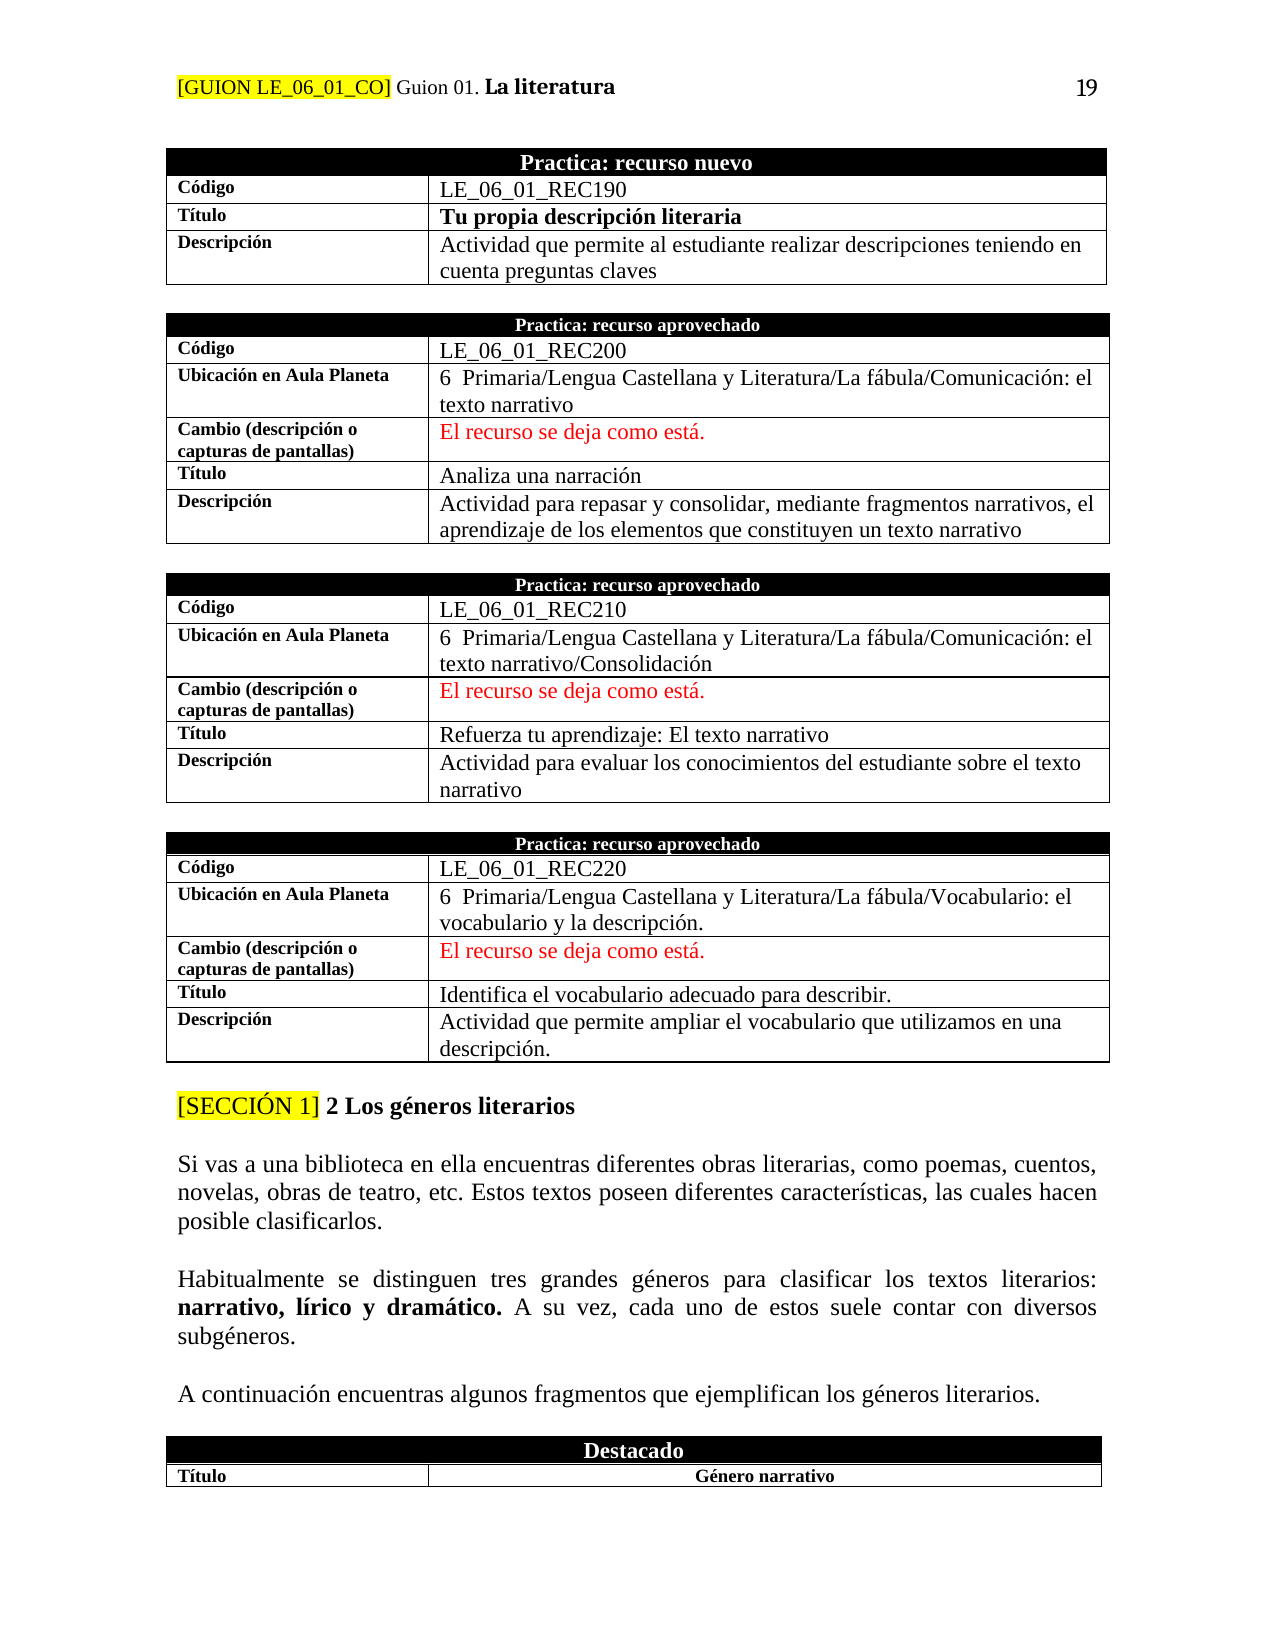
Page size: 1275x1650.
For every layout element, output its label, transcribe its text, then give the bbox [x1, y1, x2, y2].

table_cell Cambio (descripción o capturas de pantallas) [167, 418, 428, 461]
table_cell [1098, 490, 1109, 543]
table_cell Código [167, 176, 428, 202]
table_cell Título [167, 1465, 428, 1486]
table_cell LE_06_01_REC220 [429, 856, 1109, 882]
table_cell Descripción [167, 490, 428, 543]
table_cell Título [167, 722, 428, 748]
table_header Practica: recurso aprovechado [167, 574, 1109, 595]
table_header Destacado [167, 1437, 1101, 1463]
table_cell Título [167, 981, 428, 1007]
table_cell Código [167, 856, 428, 882]
table_cell Descripción [167, 1008, 428, 1061]
table_cell 6 Primaria/Lengua Castellana y Literatura/La fábula/Vocabulario: el vocabulario y la descripción. [429, 883, 1109, 936]
table_cell Código [167, 596, 428, 623]
table_cell Actividad que permite al estudiante realizar descripciones teniendo en cuenta preguntas claves [429, 231, 1106, 283]
table_cell LE_06_01_REC190 [429, 176, 1106, 202]
text [SECCIÓN 1] 2 Los géneros literarios [319, 1091, 1098, 1120]
table_cell Título [167, 204, 428, 230]
table_cell LE_06_01_REC200 [429, 337, 1109, 363]
table_cell Tu propia descripción literaria [429, 204, 1106, 230]
table_cell Género narrativo [429, 1465, 1101, 1486]
text Habitualmente se distinguen tres grandes géneros para clasificar los textos literarios: narrativo, lírico y dramático. A su vez, cada uno de estos suele contar con diversos subgéneros. [177, 1264, 1098, 1350]
table_cell Ubicación en Aula Planeta [167, 364, 428, 417]
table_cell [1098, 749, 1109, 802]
table_header Practica: recurso nuevo [167, 149, 1106, 175]
table_cell El recurso se deja como está. [429, 678, 1109, 721]
table_cell Identifica el vocabulario adecuado para describir. [429, 981, 1109, 1007]
table_cell Descripción [167, 231, 428, 283]
table_cell Título [167, 462, 428, 489]
table_header Practica: recurso aprovechado [167, 833, 1109, 854]
table_cell Analiza una narración [429, 462, 1109, 489]
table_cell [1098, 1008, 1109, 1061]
table_cell 6 Primaria/Lengua Castellana y Literatura/La fábula/Comunicación: el texto narrativo [429, 364, 1109, 417]
text A continuación encuentras algunos fragmentos que ejemplifican los géneros literarios. [177, 1379, 1098, 1407]
table_cell Refuerza tu aprendizaje: El texto narrativo [429, 722, 1109, 748]
table_cell El recurso se deja como está. [429, 937, 1109, 980]
table_cell 6 Primaria/Lengua Castellana y Literatura/La fábula/Comunicación: el texto narrativo/Consolidación [429, 624, 1109, 676]
table_cell Cambio (descripción o capturas de pantallas) [167, 678, 428, 721]
table_cell Ubicación en Aula Planeta [167, 624, 428, 676]
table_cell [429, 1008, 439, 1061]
table_cell Código [167, 337, 428, 363]
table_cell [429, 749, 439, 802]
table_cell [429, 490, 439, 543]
text Si vas a una biblioteca en ella encuentras diferentes obras literarias, como poemas, cuentos, novelas, obras de teatro, etc. Estos textos poseen diferentes características, las cuales hacen posible clasificarlos. [177, 1149, 1098, 1235]
table_cell Cambio (descripción o capturas de pantallas) [167, 937, 428, 980]
table_cell El recurso se deja como está. [429, 418, 1109, 461]
table_cell LE_06_01_REC210 [429, 596, 1109, 623]
table_header Practica: recurso aprovechado [167, 314, 1109, 336]
table_cell Ubicación en Aula Planeta [167, 883, 428, 936]
table_cell Descripción [167, 749, 428, 802]
